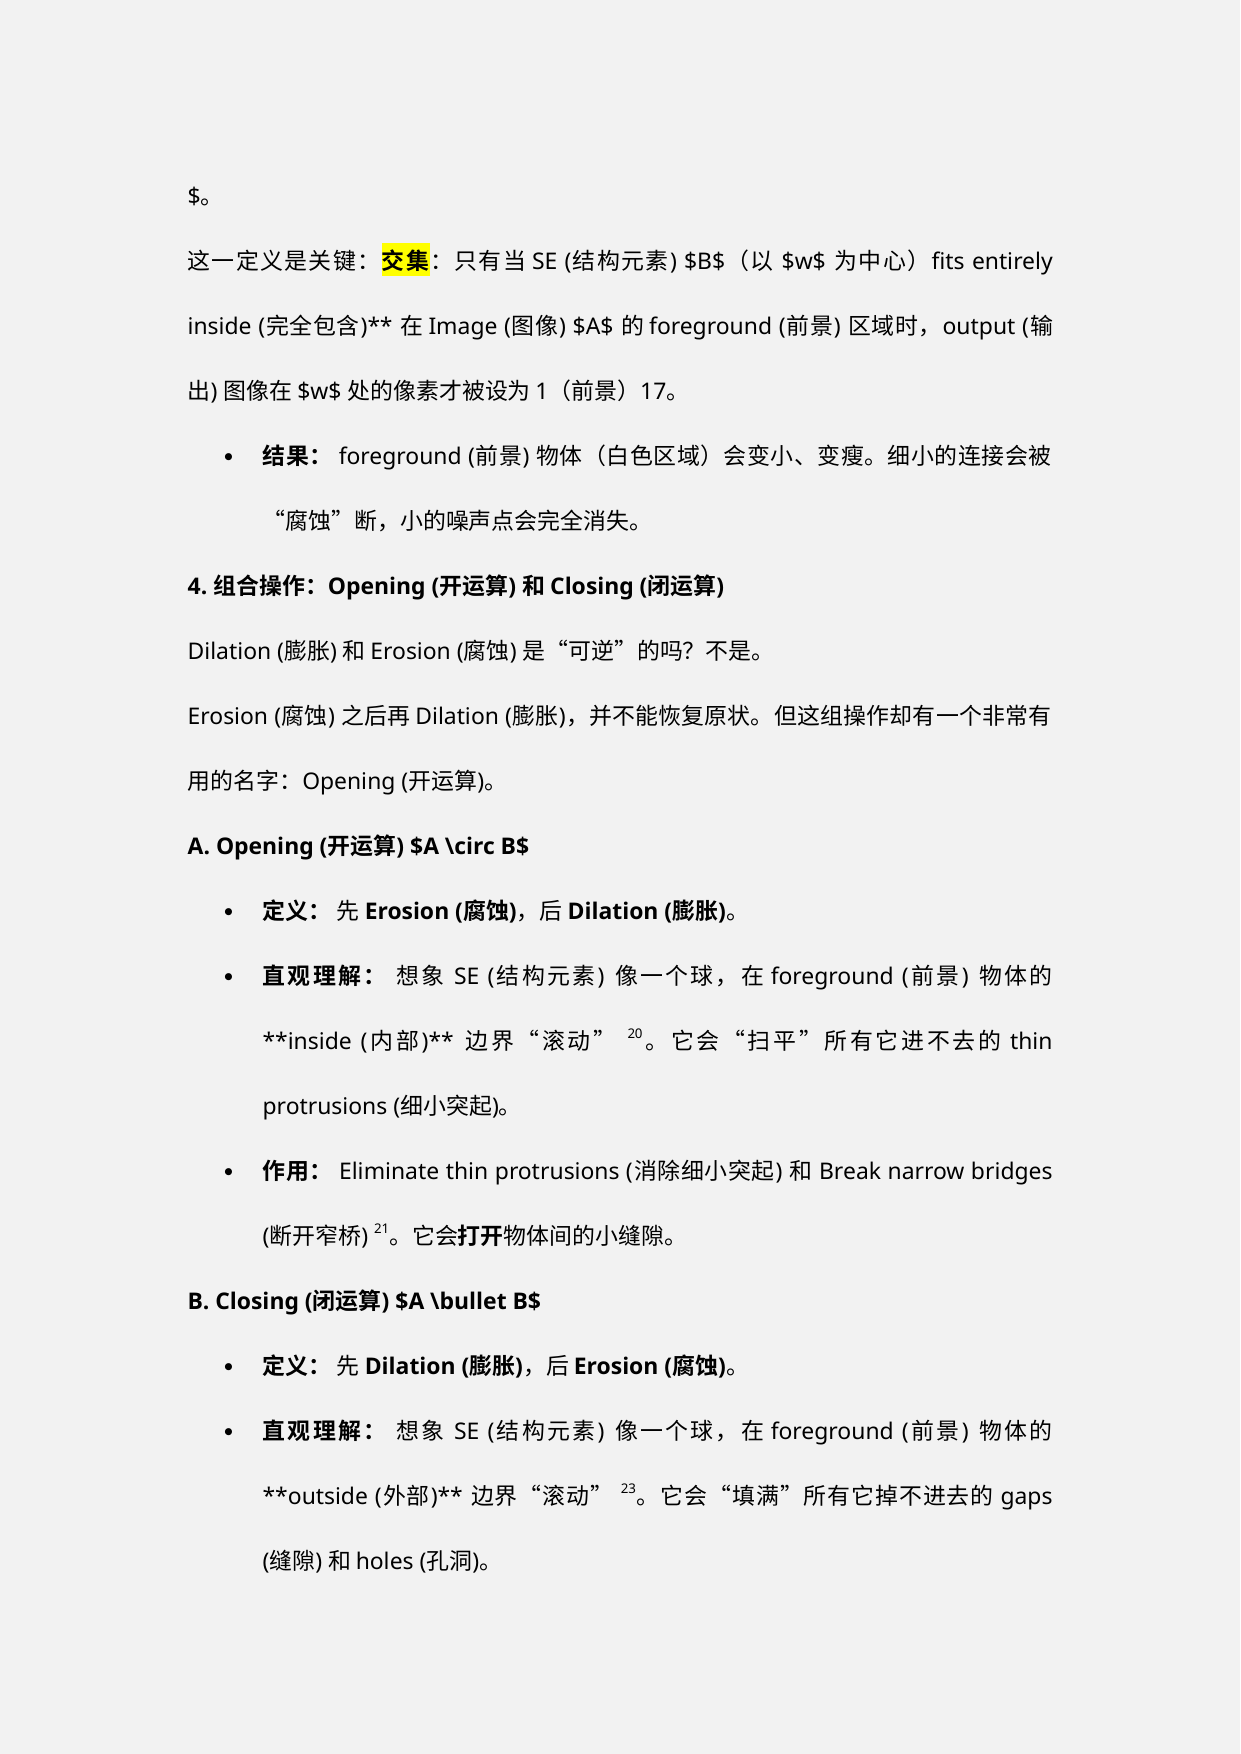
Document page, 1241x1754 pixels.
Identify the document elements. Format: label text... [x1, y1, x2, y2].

list 直观理解： 想象 SE (结构元素) 像一个球，在foreground (前景) 物体的**outside (外部)** 边界“滚动” 23。它会“填满”所有它掉不进去的gaps (缝隙) 和holes (孔洞)。 [225, 1397, 1053, 1592]
list 直观理解： 想象 SE (结构元素) 像一个球，在foreground (前景) 物体的**inside (内部)** 边界“滚动” 20。它会“扫平”所有它进不去的thin protrusions (细小突起)。 [225, 942, 1053, 1137]
text Erosion (腐蚀) 之后再Dilation (膨胀)，并不能恢复原状。但这组操作却有一个非常有用的名字：Opening (开运算)。 [187, 682, 1053, 812]
text 这一定义是关键：交集：只有当SE (结构元素) $B$（以 $w$ 为中心）fits entirely inside (完全包含)** 在Image (图像) $A$ 的foreground (前景) 区域时，output (输出) 图像在 $w$ 处的像素才被设为1（前景）17。 [187, 227, 1053, 422]
list 结果： foreground (前景) 物体（白色区域）会变小、变瘦。细小的连接会被“腐蚀”断，小的噪声点会完全消失。 [225, 422, 1053, 552]
text A. Opening (开运算) $A \circ B$ [187, 812, 1053, 877]
text B. Closing (闭运算) $A \bullet B$ [187, 1267, 1053, 1332]
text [187, 162, 1053, 227]
list 作用： Eliminate thin protrusions (消除细小突起) 和 Break narrow bridges (断开窄桥) 21。它会打开物体间的小缝隙。 [225, 1137, 1053, 1267]
text 4. 组合操作：Opening (开运算) 和 Closing (闭运算) [187, 552, 1053, 617]
list 定义： 先 Dilation (膨胀)，后 Erosion (腐蚀)。 [225, 1332, 1053, 1397]
text Dilation (膨胀) 和Erosion (腐蚀) 是“可逆”的吗？不是。 [187, 617, 1053, 682]
list 定义： 先 Erosion (腐蚀)，后 Dilation (膨胀)。 [225, 877, 1053, 942]
